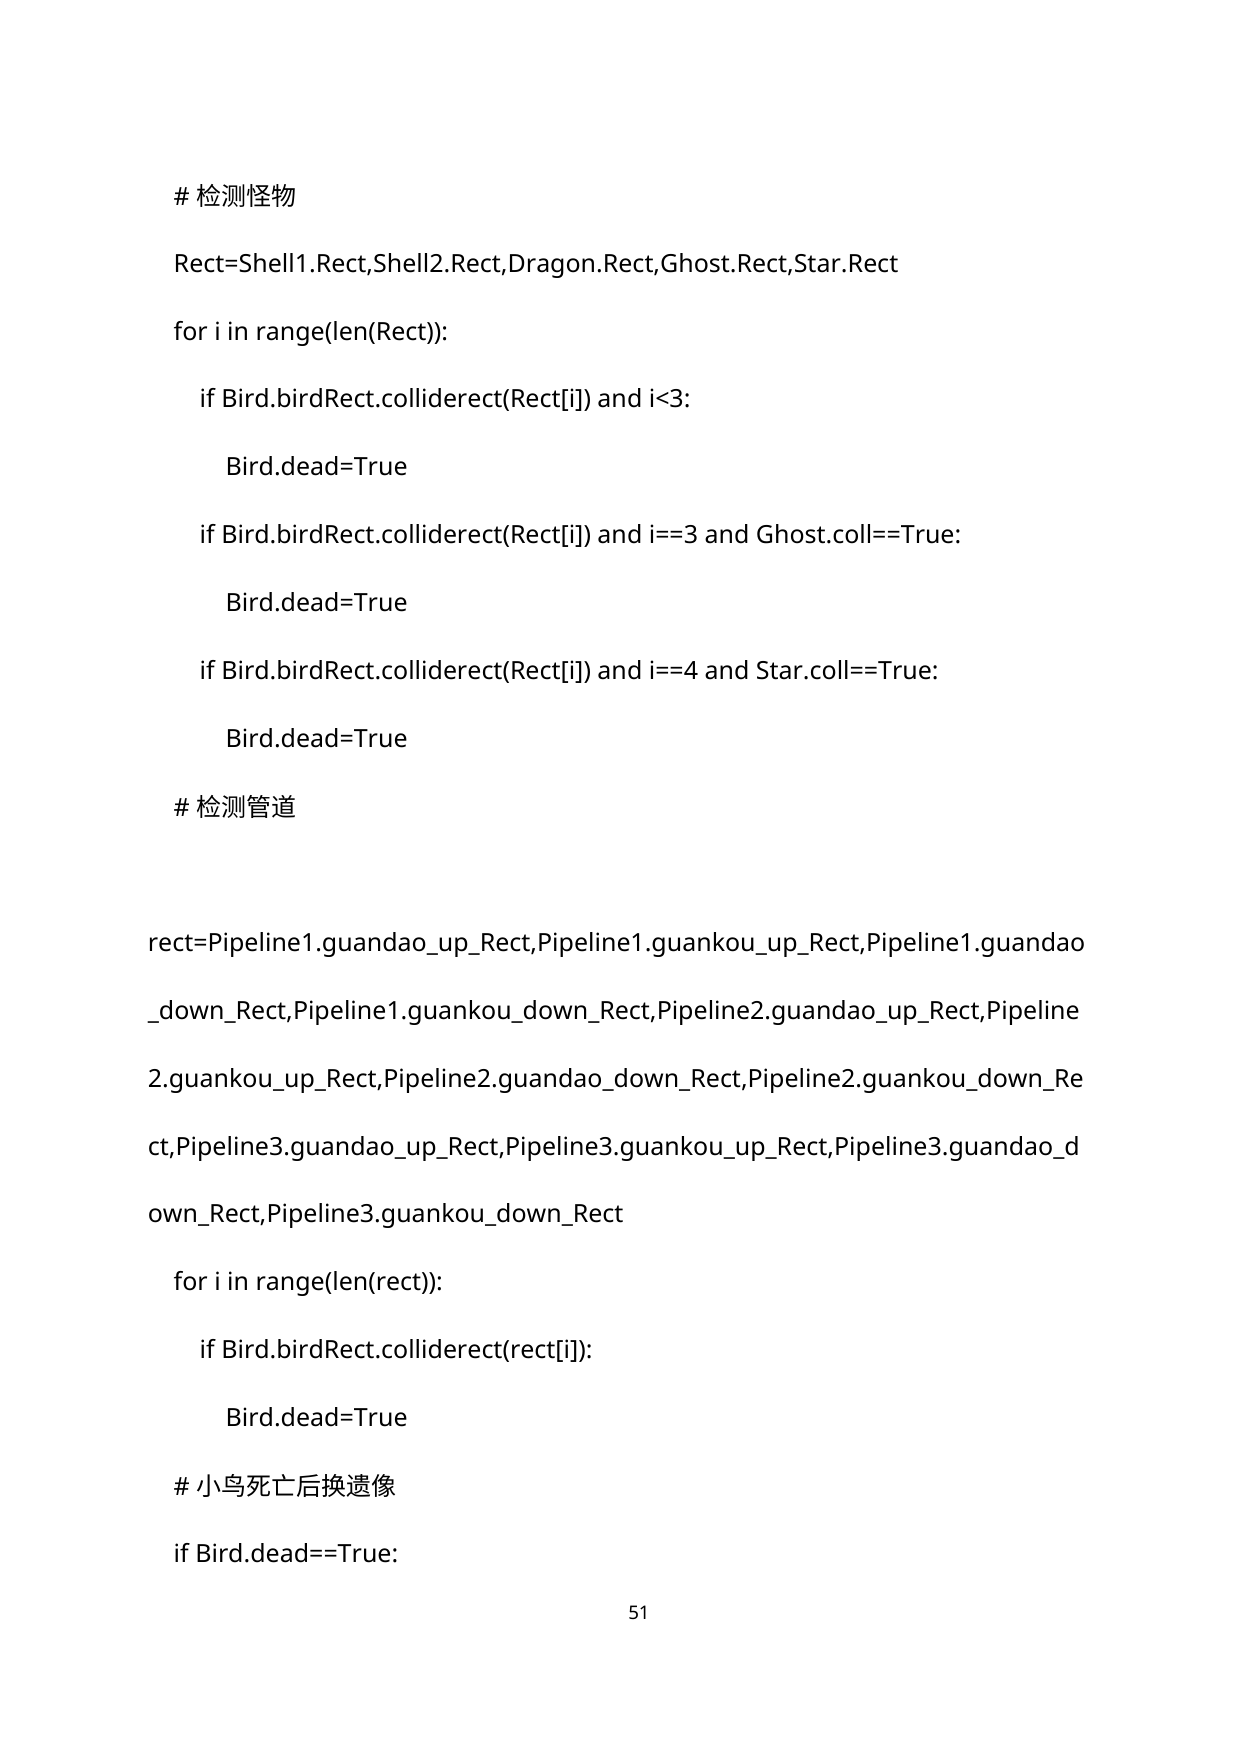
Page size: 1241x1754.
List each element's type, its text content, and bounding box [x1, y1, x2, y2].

text if Bird.birdRect.colliderect(rect[i]): [148, 1315, 1092, 1383]
text Bird.dead=True [148, 432, 1092, 500]
text Bird.dead=True [148, 568, 1092, 636]
text Bird.dead=True [148, 1383, 1092, 1451]
text Rect=Shell1.Rect,Shell2.Rect,Dragon.Rect,Ghost.Rect,Star.Rect [148, 228, 1092, 296]
text # 检测怪物 [148, 161, 1092, 228]
text # 检测管道 [148, 772, 1092, 840]
text if Bird.dead==True: [148, 1519, 1092, 1587]
text rect=Pipeline1.guandao_up_Rect,Pipeline1.guankou_up_Rect,Pipeline1.guandao_down_Rect,Pipeline1.guankou_down_Rect,Pipeline2.guandao_up_Rect,Pipeline2.guankou_up_Rect,Pipeline2.guandao_down_Rect,Pipeline2.guankou_down_Rect,Pipeline3.guandao_up_Rect,Pipeline3.guankou_up_Rect,Pipeline3.guandao_down_Rect,Pipeline3.guankou_down_Rect [148, 840, 1092, 1247]
text for i in range(len(rect)): [148, 1247, 1092, 1315]
text if Bird.birdRect.colliderect(Rect[i]) and i==3 and Ghost.coll==True: [148, 500, 1092, 568]
text if Bird.birdRect.colliderect(Rect[i]) and i==4 and Star.coll==True: [148, 636, 1092, 704]
text for i in range(len(Rect)): [148, 296, 1092, 364]
text # 小鸟死亡后换遗像 [148, 1451, 1092, 1519]
text Bird.dead=True [148, 704, 1092, 772]
text if Bird.birdRect.colliderect(Rect[i]) and i<3: [148, 364, 1092, 432]
